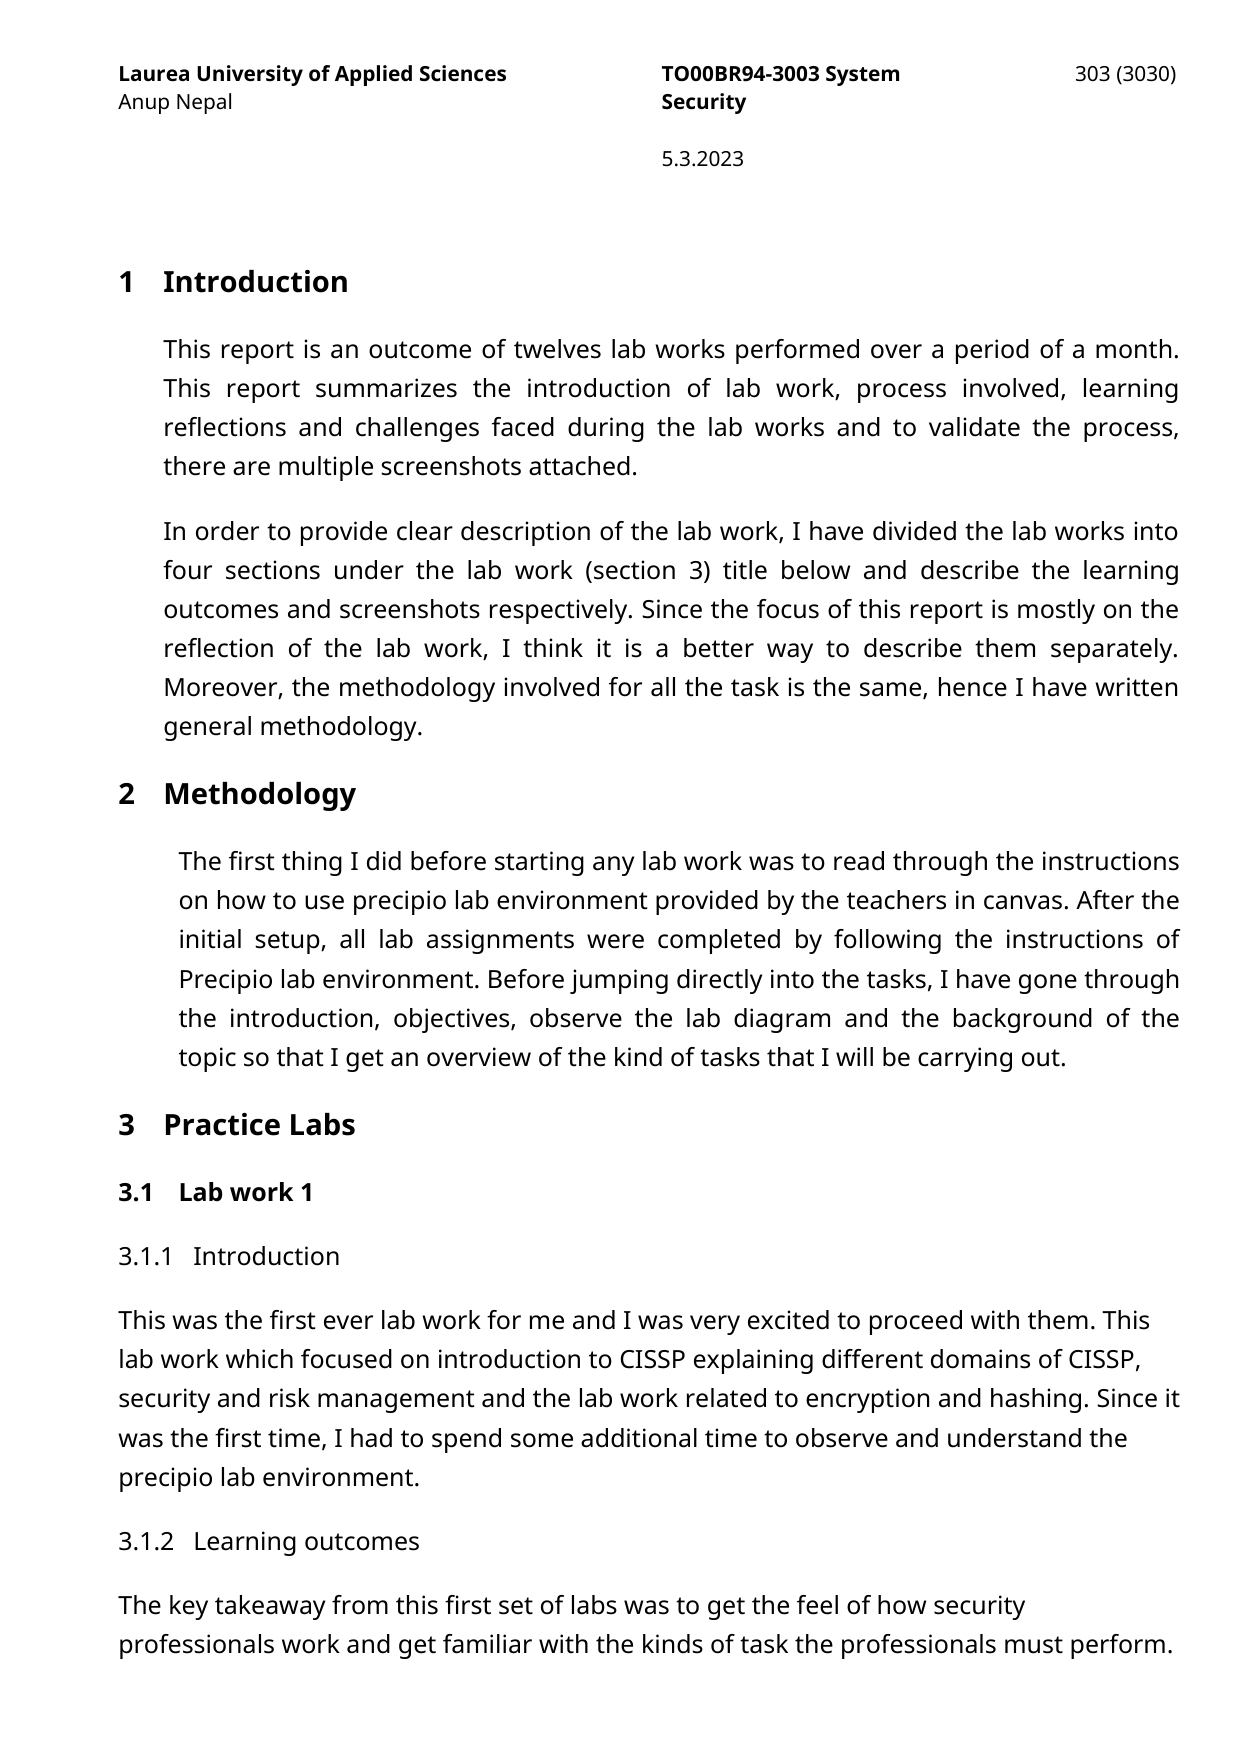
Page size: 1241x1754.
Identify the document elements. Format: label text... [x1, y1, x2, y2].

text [118, 1588, 1181, 1661]
subtitle Introduction [118, 261, 1181, 301]
subtitle Methodology [118, 773, 1181, 813]
text The first thing I did before starting any lab work was to read through the instructions on how to use precipio lab environment provided by the teachers in canvas. After the initial setup, all lab assignments were completed by following the instructions of Precipio lab environment. Before jumping directly into the tasks, I have gone through the introduction, objectives, observe the lab diagram and the background of the topic so that I get an overview of the kind of tasks that I will be carrying out. [178, 844, 1181, 1074]
text This was the first ever lab work for me and I was very excited to proceed with them. This lab work which focused on introduction to CISSP explaining different domains of CISSP, security and risk management and the lab work related to encryption and hashing. Since it was the first time, I had to spend some additional time to observe and understand the precipio lab environment. [118, 1303, 1181, 1493]
subtitle Learning outcomes [118, 1524, 1181, 1558]
subtitle Practice Labs [118, 1104, 1181, 1143]
subtitle Lab work 1 [118, 1174, 1181, 1208]
subtitle Introduction [118, 1239, 1181, 1273]
text This report is an outcome of twelves lab works performed over a period of a month. This report summarizes the introduction of lab work, process involved, learning reflections and challenges faced during the lab works and to validate the process, there are multiple screenshots attached. [163, 332, 1181, 483]
text In order to provide clear description of the lab work, I have divided the lab works into four sections under the lab work (section 3) title below and describe the learning outcomes and screenshots respectively. Since the focus of this report is mostly on the reflection of the lab work, I think it is a better way to describe them separately. Moreover, the methodology involved for all the task is the same, hence I have written general methodology. [163, 513, 1181, 743]
